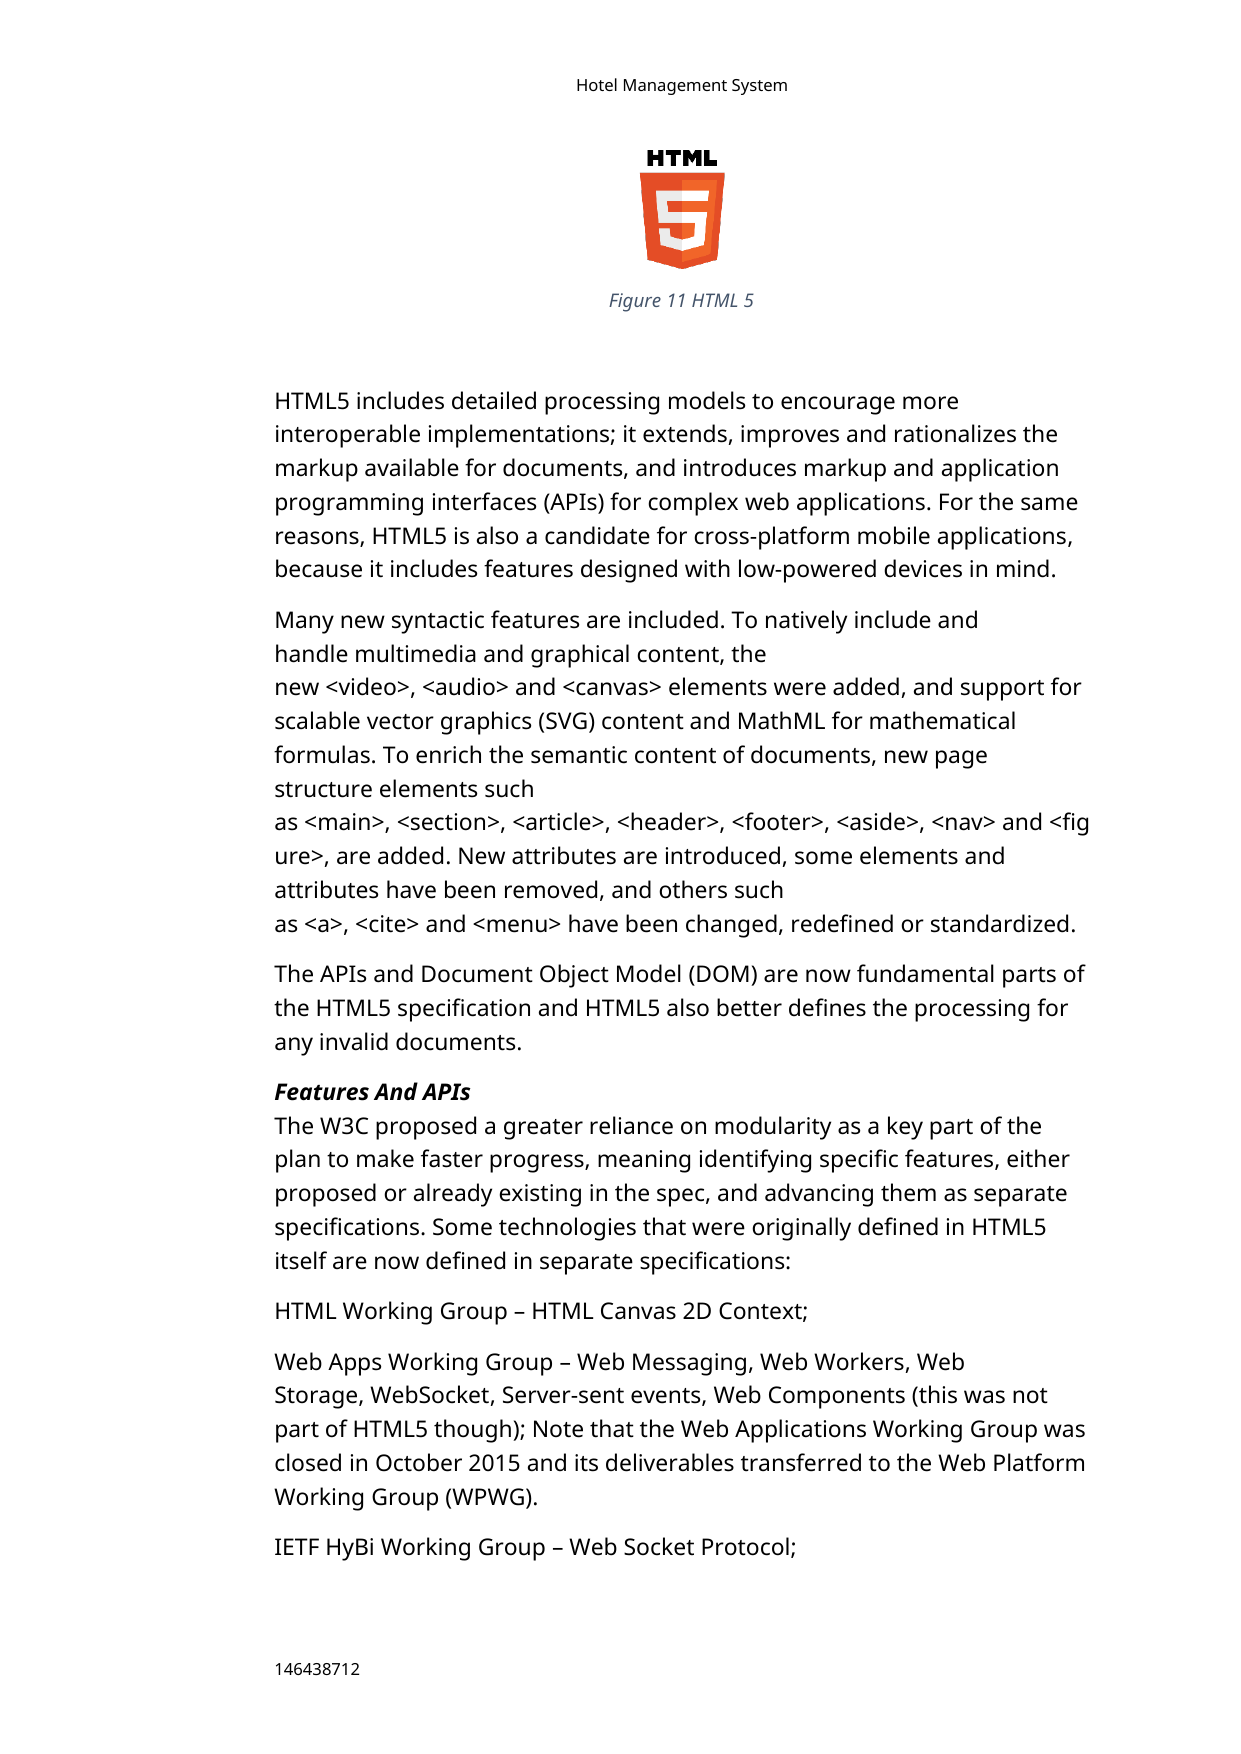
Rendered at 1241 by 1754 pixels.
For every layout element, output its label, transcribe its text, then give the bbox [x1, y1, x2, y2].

subtitle Features And APIs [274, 1076, 1090, 1107]
text The W3C proposed a greater reliance on modularity as a key part of the plan to make faster progress, meaning identifying specific features, either proposed or already existing in the spec, and advancing them as separate specifications. Some technologies that were originally defined in HTML5 itself are now defined in separate specifications: [274, 1109, 1090, 1276]
text Many new syntactic features are included. To natively include and handle multimedia and graphical content, the new <video>, <audio> and <canvas> elements were added, and support for scalable vector graphics (SVG) content and MathML for mathematical formulas. To enrich the semantic content of documents, new page structure elements such as <main>, <section>, <article>, <header>, <footer>, <aside>, <nav> and <figure>, are added. New attributes are introduced, some elements and attributes have been removed, and others such as <a>, <cite> and <menu> have been changed, redefined or standardized. [274, 604, 1090, 939]
text Web Apps Working Group – Web Messaging, Web Workers, Web Storage, WebSocket, Server-sent events, Web Components (this was not part of HTML5 though); Note that the Web Applications Working Group was closed in October 2015 and its deliverables transferred to the Web Platform Working Group (WPWG). [274, 1345, 1090, 1512]
text The APIs and Document Object Model (DOM) are now fundamental parts of the HTML5 specification and HTML5 also better defines the processing for any invalid documents. [274, 958, 1090, 1057]
text HTML5 includes detailed processing models to encourage more interoperable implementations; it extends, improves and rationalizes the markup available for documents, and introduces markup and application programming interfaces (APIs) for complex web applications. For the same reasons, HTML5 is also a candidate for cross-platform mobile applications, because it includes features designed with low-powered devices in mind. [274, 384, 1090, 584]
picture [622, 150, 742, 269]
text HTML Working Group – HTML Canvas 2D Context; [274, 1295, 1090, 1326]
text IETF HyBi Working Group – Web Socket Protocol; [274, 1531, 1090, 1562]
